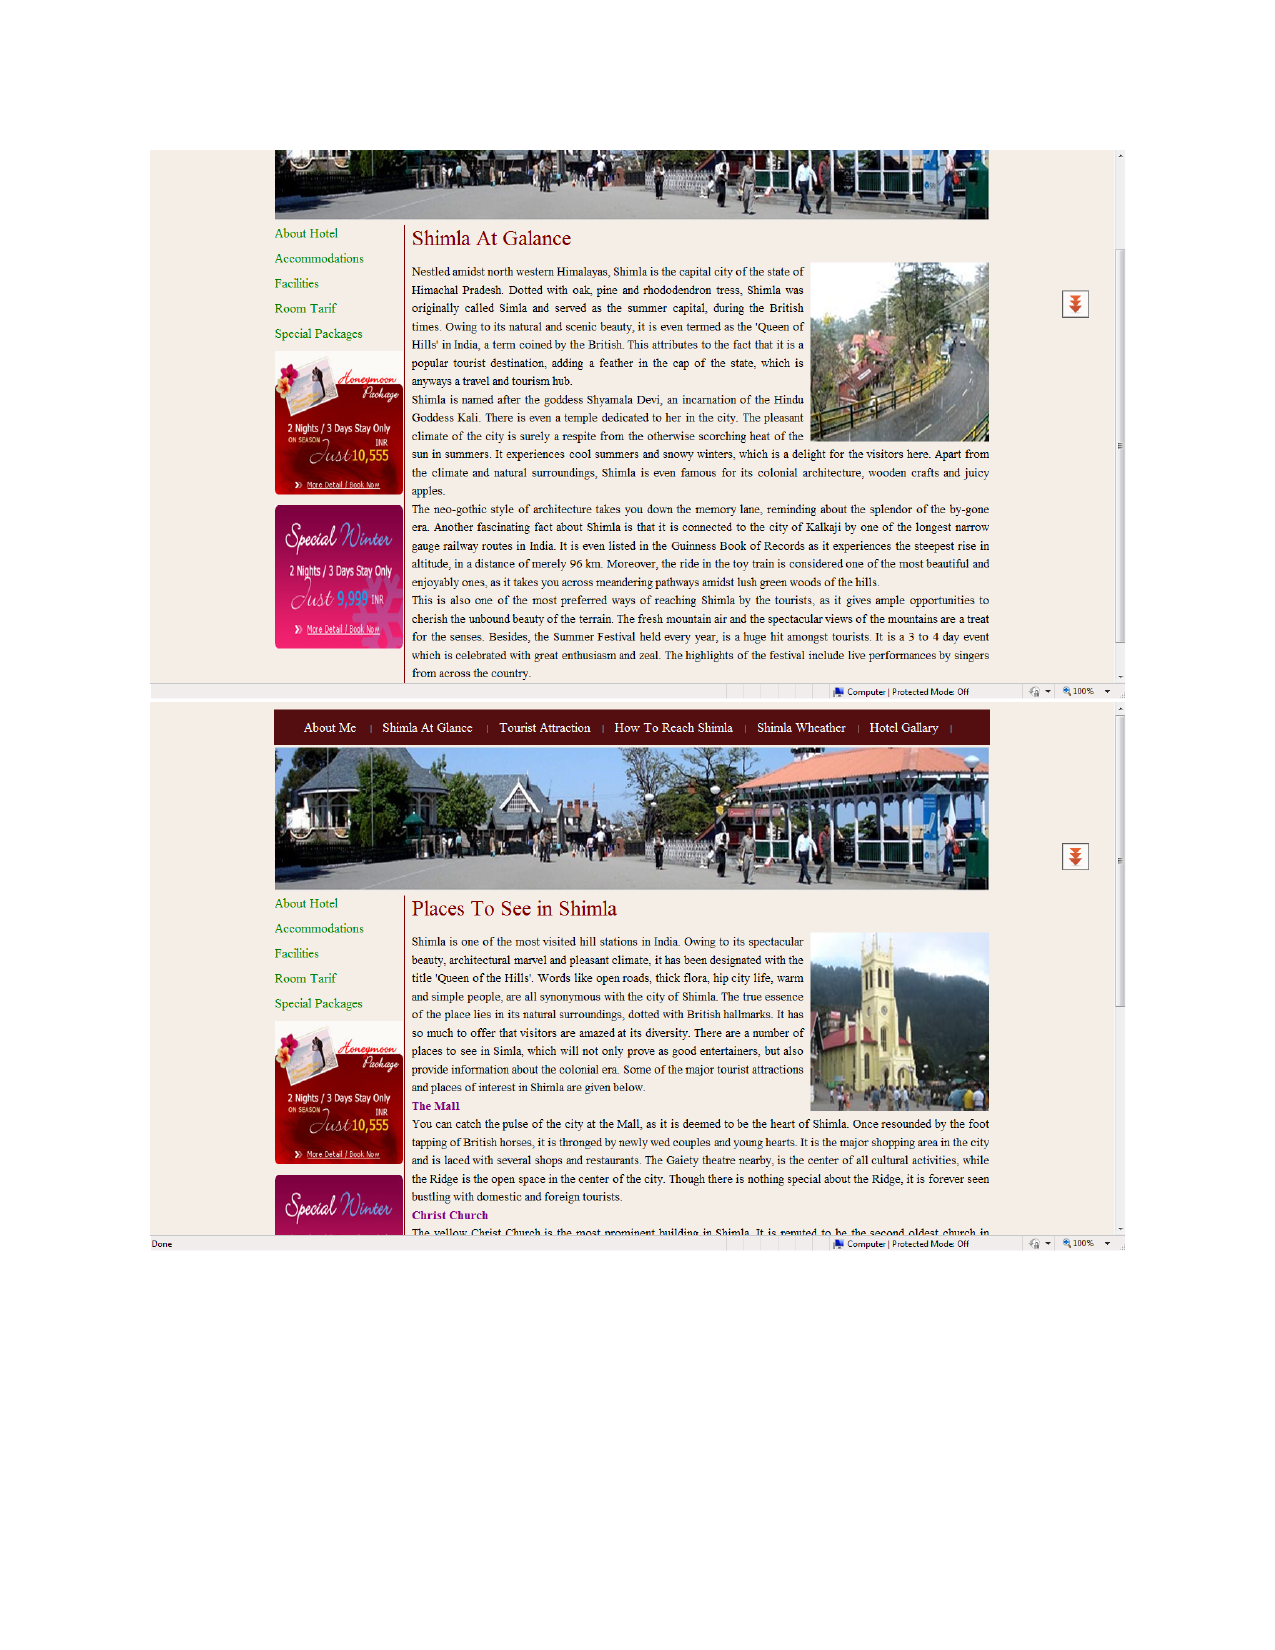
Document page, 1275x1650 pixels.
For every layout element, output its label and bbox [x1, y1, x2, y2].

picture [150, 702, 1125, 1251]
picture [150, 150, 1125, 699]
